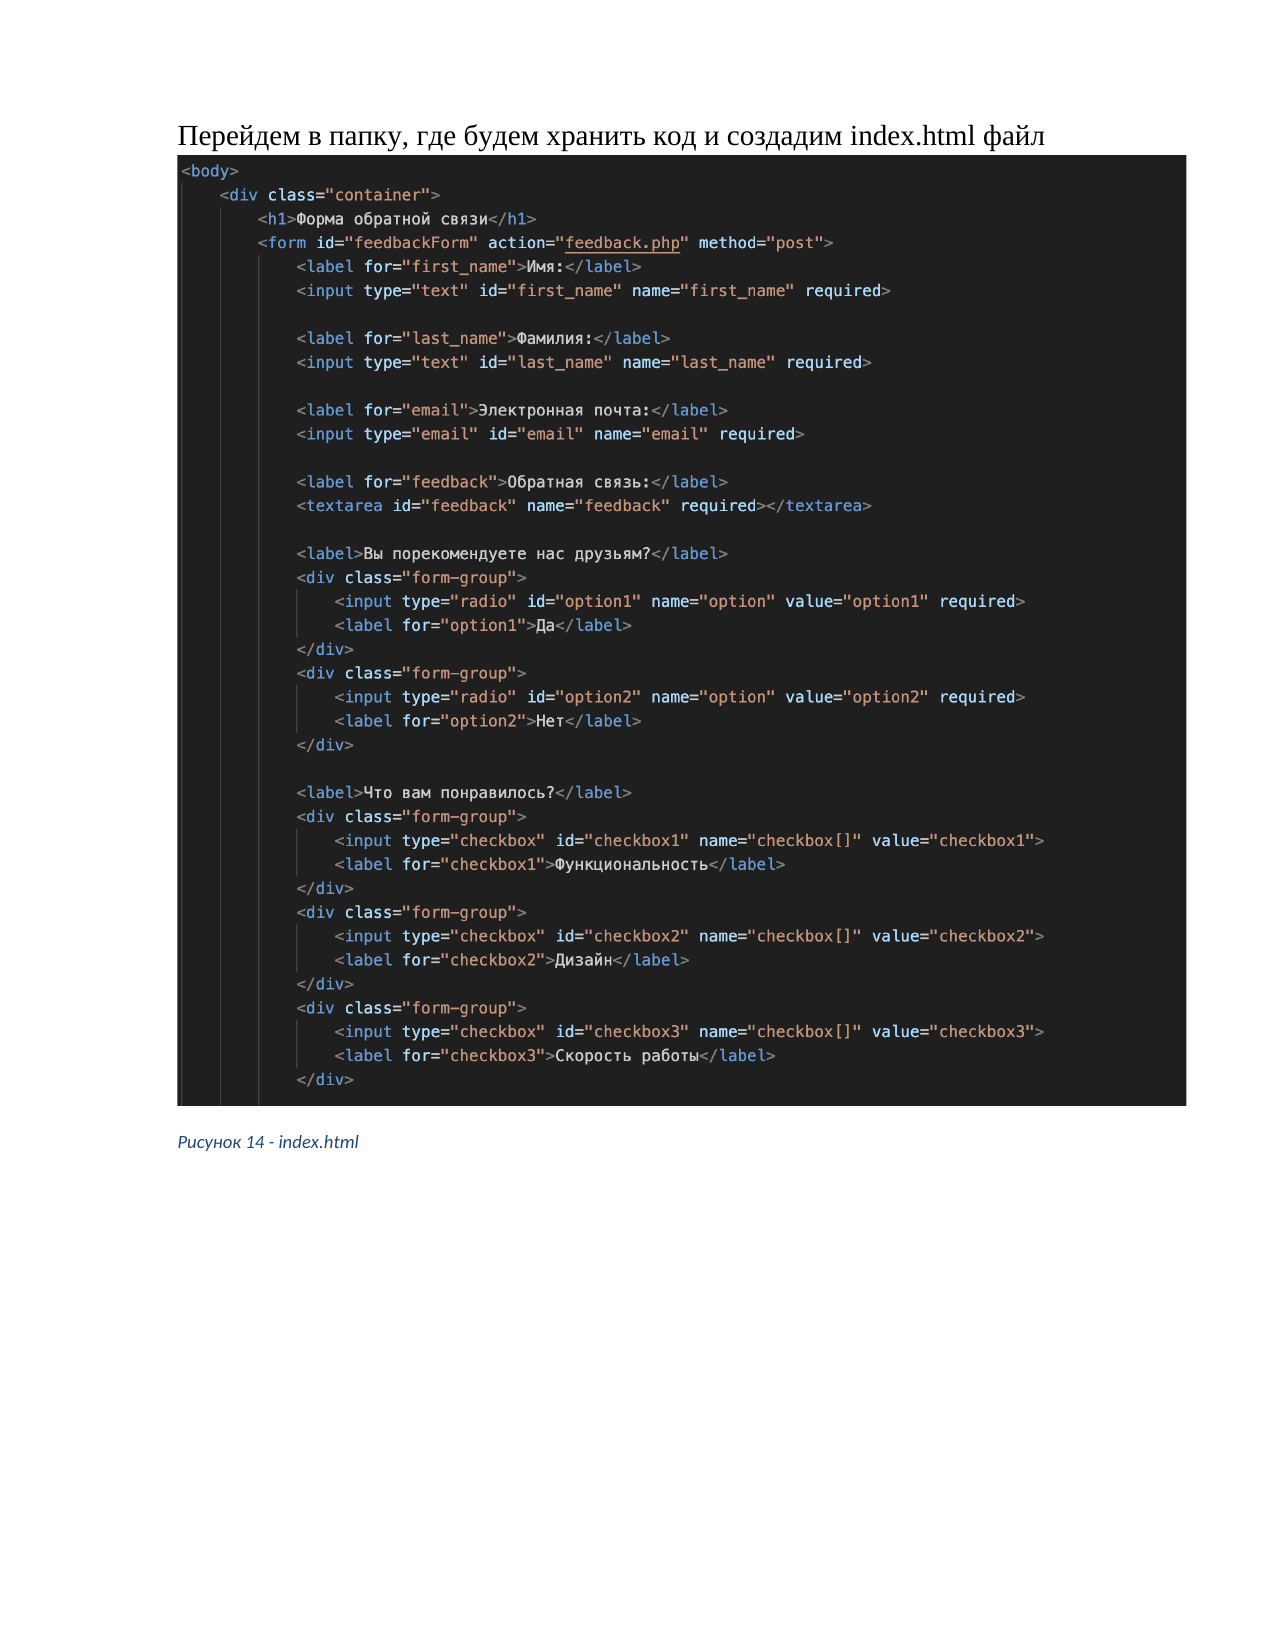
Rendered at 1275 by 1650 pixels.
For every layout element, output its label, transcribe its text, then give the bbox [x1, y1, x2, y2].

text Перейдем в папку, где будем хранить код и создадим index.html файл [177, 118, 1186, 155]
picture [177, 155, 1187, 1106]
text Рисунок 14 - index.html [177, 1130, 1186, 1153]
